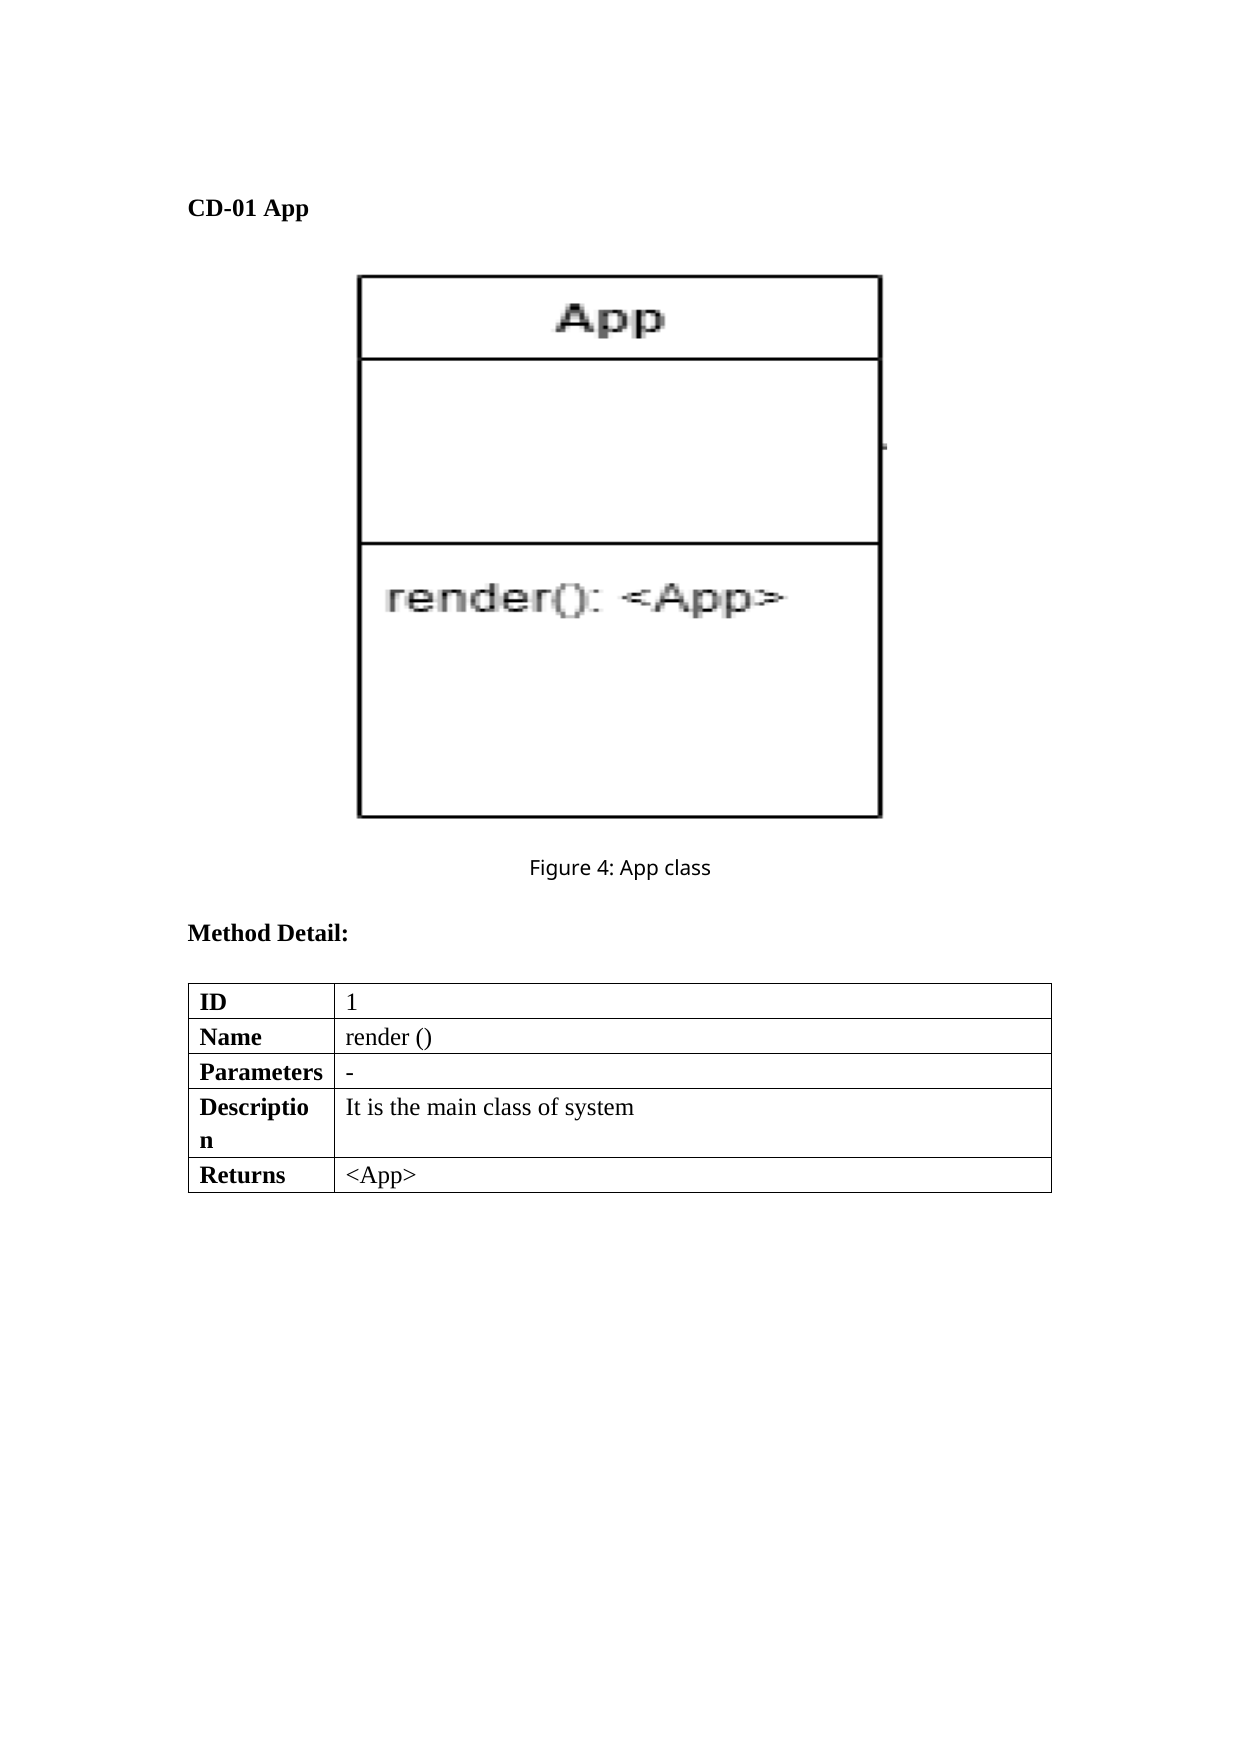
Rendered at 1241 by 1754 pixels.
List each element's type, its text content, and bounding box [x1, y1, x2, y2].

table_header ID [189, 984, 334, 1018]
table_cell - [335, 1054, 1051, 1088]
table_cell render () [335, 1019, 1051, 1053]
table_cell Returns [189, 1158, 334, 1192]
picture [353, 272, 888, 822]
subtitle CD-01 App [187, 191, 1053, 225]
table_cell Description [189, 1089, 334, 1157]
table_cell It is the main class of system [335, 1089, 1051, 1157]
table_cell <App> [335, 1158, 1051, 1192]
table_cell Name [189, 1019, 334, 1053]
table_cell Parameters [189, 1054, 334, 1088]
text Method Detail: [187, 915, 1053, 949]
table_header 1 [335, 984, 1051, 1018]
